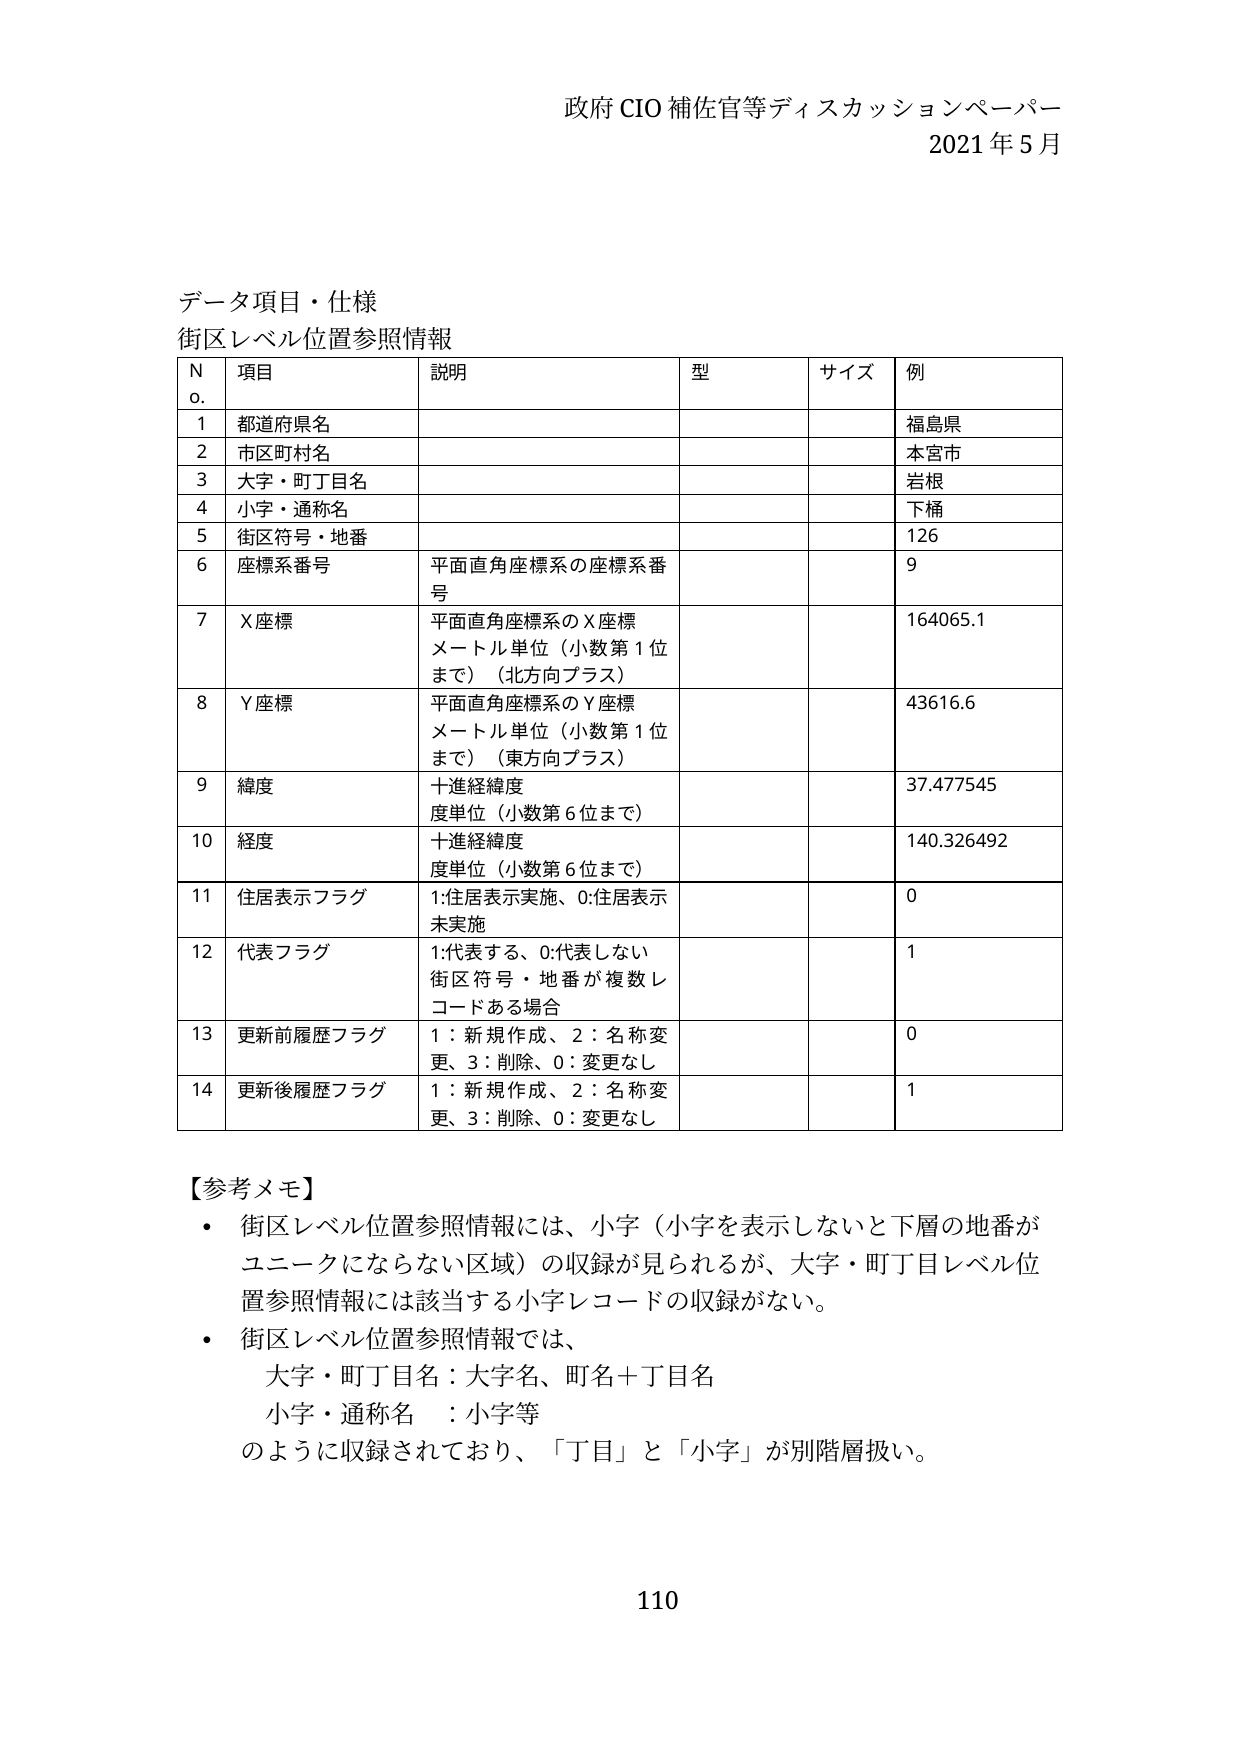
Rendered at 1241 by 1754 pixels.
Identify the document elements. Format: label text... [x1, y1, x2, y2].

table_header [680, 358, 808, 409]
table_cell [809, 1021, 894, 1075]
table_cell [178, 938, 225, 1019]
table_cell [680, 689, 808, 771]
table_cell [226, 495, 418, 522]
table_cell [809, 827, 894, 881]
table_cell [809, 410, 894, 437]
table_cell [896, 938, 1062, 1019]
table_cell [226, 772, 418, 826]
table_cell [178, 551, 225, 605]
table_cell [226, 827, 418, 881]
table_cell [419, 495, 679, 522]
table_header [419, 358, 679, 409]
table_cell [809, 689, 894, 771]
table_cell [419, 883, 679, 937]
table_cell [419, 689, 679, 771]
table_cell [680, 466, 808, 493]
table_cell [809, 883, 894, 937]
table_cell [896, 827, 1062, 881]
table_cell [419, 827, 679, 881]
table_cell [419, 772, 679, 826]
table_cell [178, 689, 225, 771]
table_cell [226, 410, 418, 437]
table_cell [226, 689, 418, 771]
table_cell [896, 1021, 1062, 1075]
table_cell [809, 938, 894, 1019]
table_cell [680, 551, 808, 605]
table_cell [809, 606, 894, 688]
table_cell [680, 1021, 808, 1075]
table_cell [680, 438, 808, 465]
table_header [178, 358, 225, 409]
list 街区レベル位置参照情報では、 大字・町丁目名：大字名、町名＋丁目名 小字・通称名 ：小字等 のように収録されており、「丁目」と「小字」が別階層扱い。 [202, 1319, 1063, 1469]
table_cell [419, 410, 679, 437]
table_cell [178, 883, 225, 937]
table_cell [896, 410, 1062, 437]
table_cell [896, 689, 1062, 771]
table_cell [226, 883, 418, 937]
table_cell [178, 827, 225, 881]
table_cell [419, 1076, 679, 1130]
text 街区レベル位置参照情報 [177, 319, 1063, 357]
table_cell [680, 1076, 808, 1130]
list 街区レベル位置参照情報には、小字（小字を表示しないと下層の地番がユニークにならない区域）の収録が見られるが、大字・町丁目レベル位置参照情報には該当する小字レコードの収録がない。 [202, 1206, 1063, 1319]
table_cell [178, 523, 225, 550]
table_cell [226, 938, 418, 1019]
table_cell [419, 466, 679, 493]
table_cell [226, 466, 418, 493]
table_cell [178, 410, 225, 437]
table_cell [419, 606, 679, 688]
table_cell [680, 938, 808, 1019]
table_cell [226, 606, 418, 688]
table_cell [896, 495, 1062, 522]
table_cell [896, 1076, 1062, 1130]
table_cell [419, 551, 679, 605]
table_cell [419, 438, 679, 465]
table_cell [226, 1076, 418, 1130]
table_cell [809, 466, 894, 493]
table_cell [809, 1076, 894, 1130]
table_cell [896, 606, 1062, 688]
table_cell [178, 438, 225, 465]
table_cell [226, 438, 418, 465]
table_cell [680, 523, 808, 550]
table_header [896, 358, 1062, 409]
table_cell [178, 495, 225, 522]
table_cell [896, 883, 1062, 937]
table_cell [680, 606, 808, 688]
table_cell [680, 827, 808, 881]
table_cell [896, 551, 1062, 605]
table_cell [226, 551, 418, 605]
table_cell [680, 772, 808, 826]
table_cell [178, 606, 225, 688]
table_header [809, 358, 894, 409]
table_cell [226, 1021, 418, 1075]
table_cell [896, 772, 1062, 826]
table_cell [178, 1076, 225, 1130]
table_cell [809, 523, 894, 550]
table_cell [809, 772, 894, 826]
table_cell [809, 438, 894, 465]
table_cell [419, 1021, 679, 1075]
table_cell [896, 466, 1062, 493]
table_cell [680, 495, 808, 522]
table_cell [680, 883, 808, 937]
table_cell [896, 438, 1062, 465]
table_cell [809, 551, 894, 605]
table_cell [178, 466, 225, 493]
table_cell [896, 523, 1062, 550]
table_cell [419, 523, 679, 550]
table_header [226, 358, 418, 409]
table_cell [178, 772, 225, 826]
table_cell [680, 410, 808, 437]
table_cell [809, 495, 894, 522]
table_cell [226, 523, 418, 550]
text 【参考メモ】 [177, 1169, 1063, 1206]
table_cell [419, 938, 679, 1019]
text データ項目・仕様 [177, 282, 1063, 319]
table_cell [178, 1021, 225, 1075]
